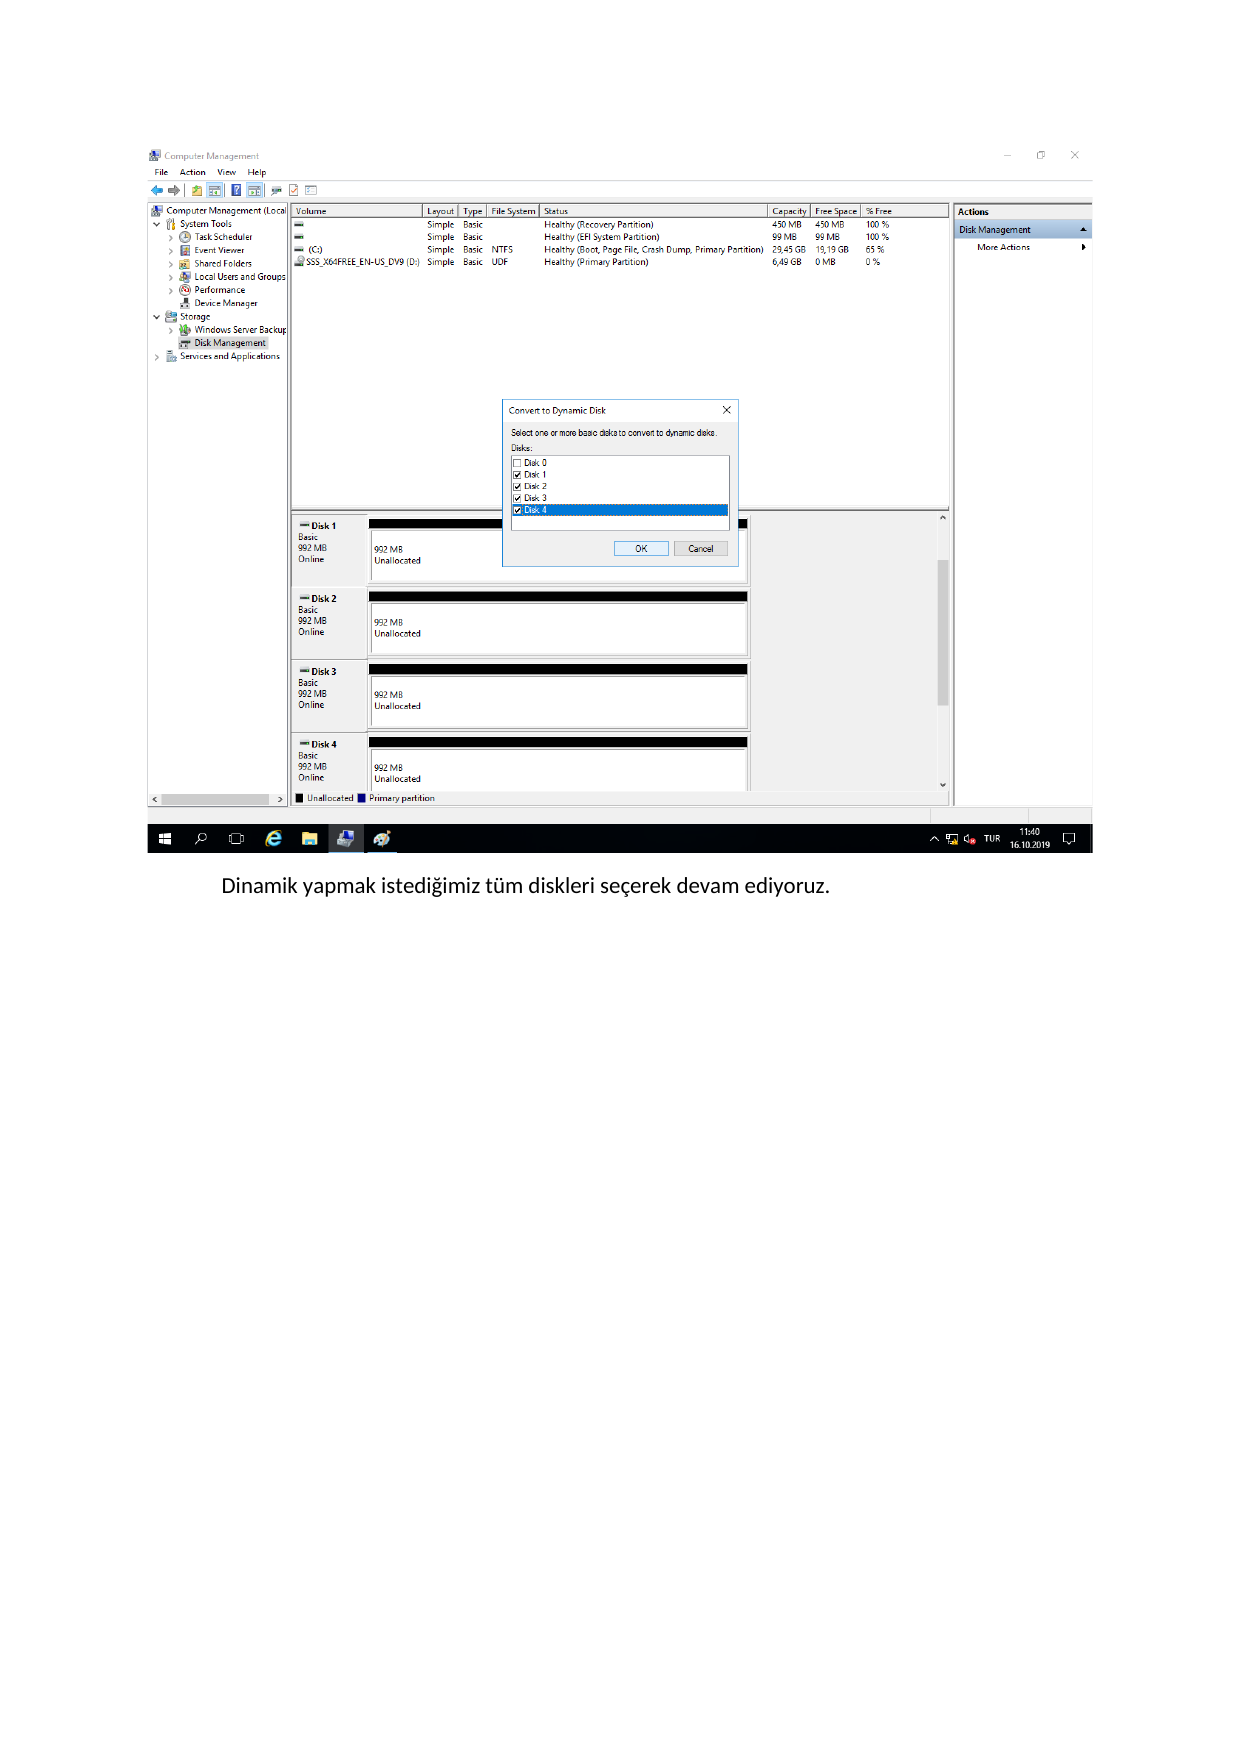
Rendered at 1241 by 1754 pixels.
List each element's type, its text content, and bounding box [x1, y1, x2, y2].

text Dinamik yapmak istediğimiz tüm diskleri seçerek devam ediyoruz. [148, 871, 1093, 899]
picture [147, 147, 1093, 853]
